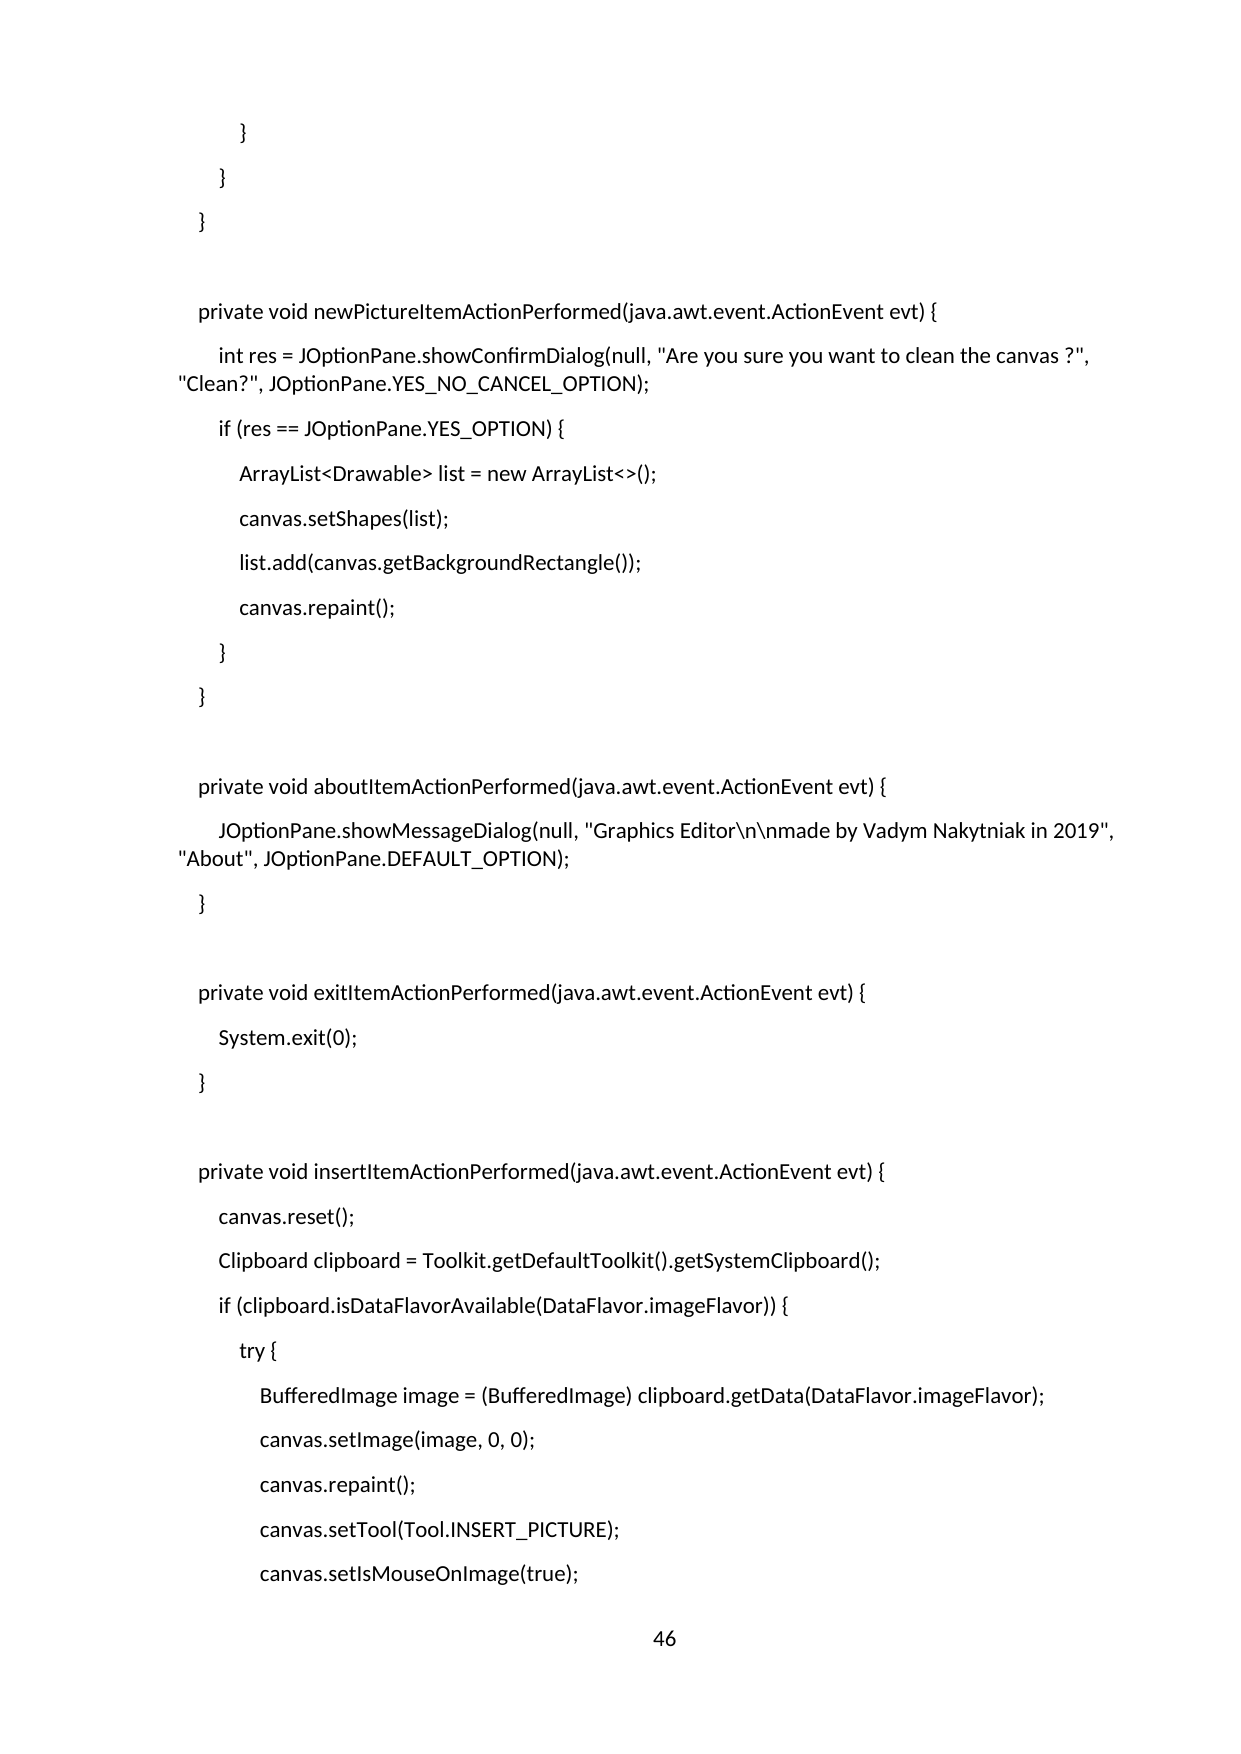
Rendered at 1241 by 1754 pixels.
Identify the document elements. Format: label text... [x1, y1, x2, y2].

text private void exitItemActionPerformed(java.awt.event.ActionEvent evt) { [177, 978, 1152, 1007]
text canvas.setImage(image, 0, 0); [177, 1425, 1152, 1453]
text } [177, 889, 1152, 917]
text } [177, 638, 1152, 666]
text private void newPictureItemActionPerformed(java.awt.event.ActionEvent evt) { [177, 297, 1152, 325]
text ArrayList<Drawable> list = new ArrayList<>(); [177, 459, 1152, 487]
text if (res == JOptionPane.YES_OPTION) { [177, 414, 1152, 442]
text list.add(canvas.getBackgroundRectangle()); [177, 548, 1152, 576]
text if (clipboard.isDataFlavorAvailable(DataFlavor.imageFlavor)) { [177, 1291, 1152, 1319]
text Clipboard clipboard = Toolkit.getDefaultToolkit().getSystemClipboard(); [177, 1247, 1152, 1275]
text canvas.setTool(Tool.INSERT_PICTURE); [177, 1515, 1152, 1543]
text int res = JOptionPane.showConfirmDialog(null, "Are you sure you want to clean the canvas ?", "Clean?", JOptionPane.YES_NO_CANCEL_OPTION); [177, 342, 1152, 398]
text canvas.repaint(); [177, 593, 1152, 621]
text JOptionPane.showMessageDialog(null, "Graphics Editor\n\nmade by Vadym Nakytniak in 2019", "About", JOptionPane.DEFAULT_OPTION); [177, 816, 1152, 872]
text BufferedImage image = (BufferedImage) clipboard.getData(DataFlavor.imageFlavor); [177, 1381, 1152, 1409]
text private void insertItemActionPerformed(java.awt.event.ActionEvent evt) { [177, 1157, 1152, 1185]
text canvas.setIsMouseOnImage(true); [177, 1559, 1152, 1587]
text System.exit(0); [177, 1023, 1152, 1051]
text } [177, 118, 1152, 146]
text } [177, 682, 1152, 710]
text canvas.repaint(); [177, 1470, 1152, 1498]
text canvas.setShapes(list); [177, 504, 1152, 532]
text } [177, 163, 1152, 191]
text private void aboutItemActionPerformed(java.awt.event.ActionEvent evt) { [177, 772, 1152, 800]
text try { [177, 1336, 1152, 1364]
text } [177, 207, 1152, 236]
text canvas.reset(); [177, 1202, 1152, 1230]
text } [177, 1068, 1152, 1096]
